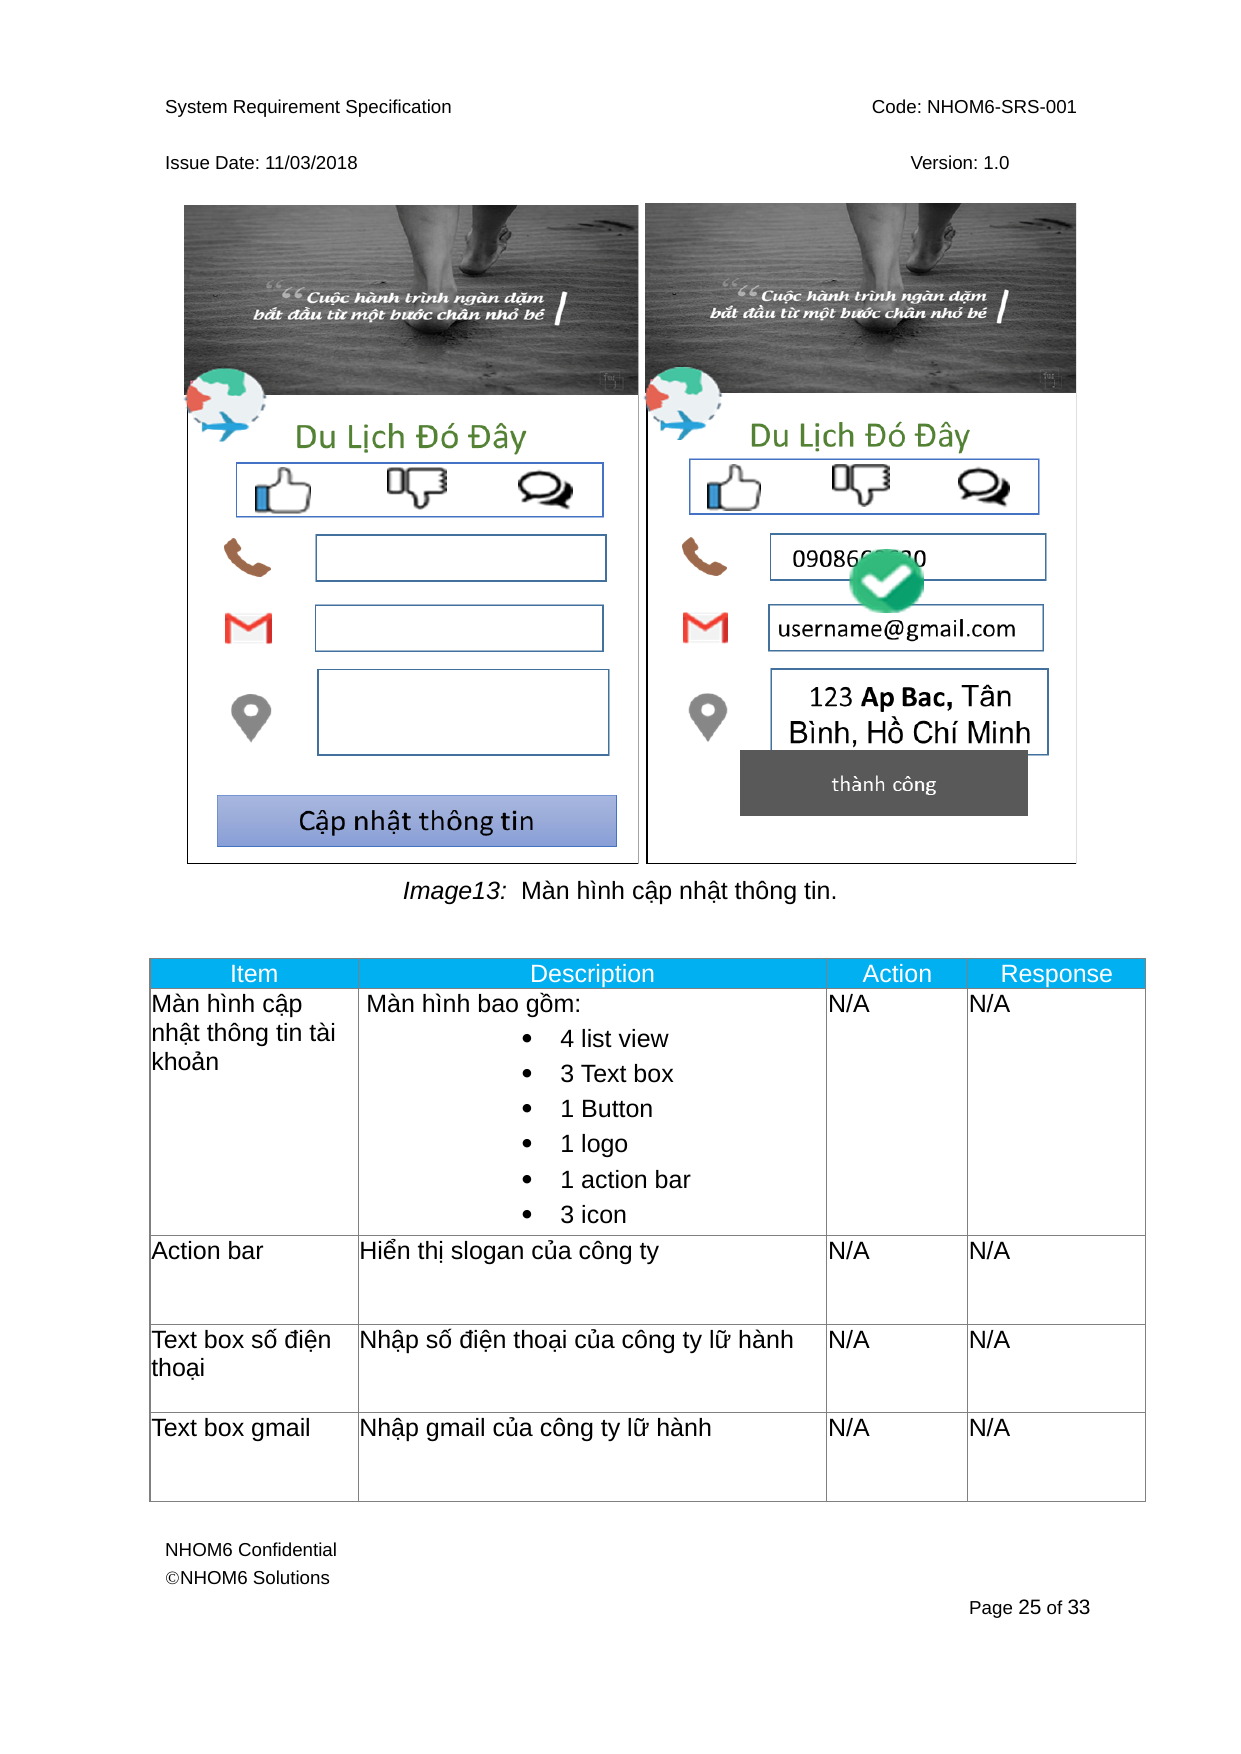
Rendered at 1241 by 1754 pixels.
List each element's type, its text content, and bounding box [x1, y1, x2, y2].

table_cell N/A [968, 989, 1145, 1235]
table_cell Màn hình bao gồm: 4 list view 3 Text box 1 Button 1 logo 1 action bar 3 icon [359, 989, 826, 1235]
table_header Action [827, 959, 967, 988]
table_cell Hiển thị slogan của công ty [359, 1236, 826, 1323]
table_cell Text box số điện thoại [151, 1325, 358, 1412]
table_cell N/A [827, 989, 967, 1235]
table_cell N/A [827, 1325, 967, 1412]
table_cell Nhập số điện thoại của công ty lữ hành [359, 1325, 826, 1412]
table_cell Action bar [151, 1236, 358, 1323]
text Image13: Màn hình cập nhật thông tin. [150, 876, 1090, 904]
table_cell Text box gmail [151, 1413, 358, 1501]
table_cell N/A [827, 1236, 967, 1323]
table_cell N/A [968, 1413, 1145, 1501]
picture [178, 203, 1077, 864]
table_header Response [968, 959, 1145, 988]
table_cell N/A [968, 1236, 1145, 1323]
table_header Description [359, 959, 826, 988]
table_cell N/A [968, 1325, 1145, 1412]
table_cell Nhập gmail của công ty lữ hành [359, 1413, 826, 1501]
table_cell Màn hình cập nhật thông tin tài khoản [151, 989, 358, 1235]
table_header Item [151, 959, 358, 988]
table_cell N/A [827, 1413, 967, 1501]
